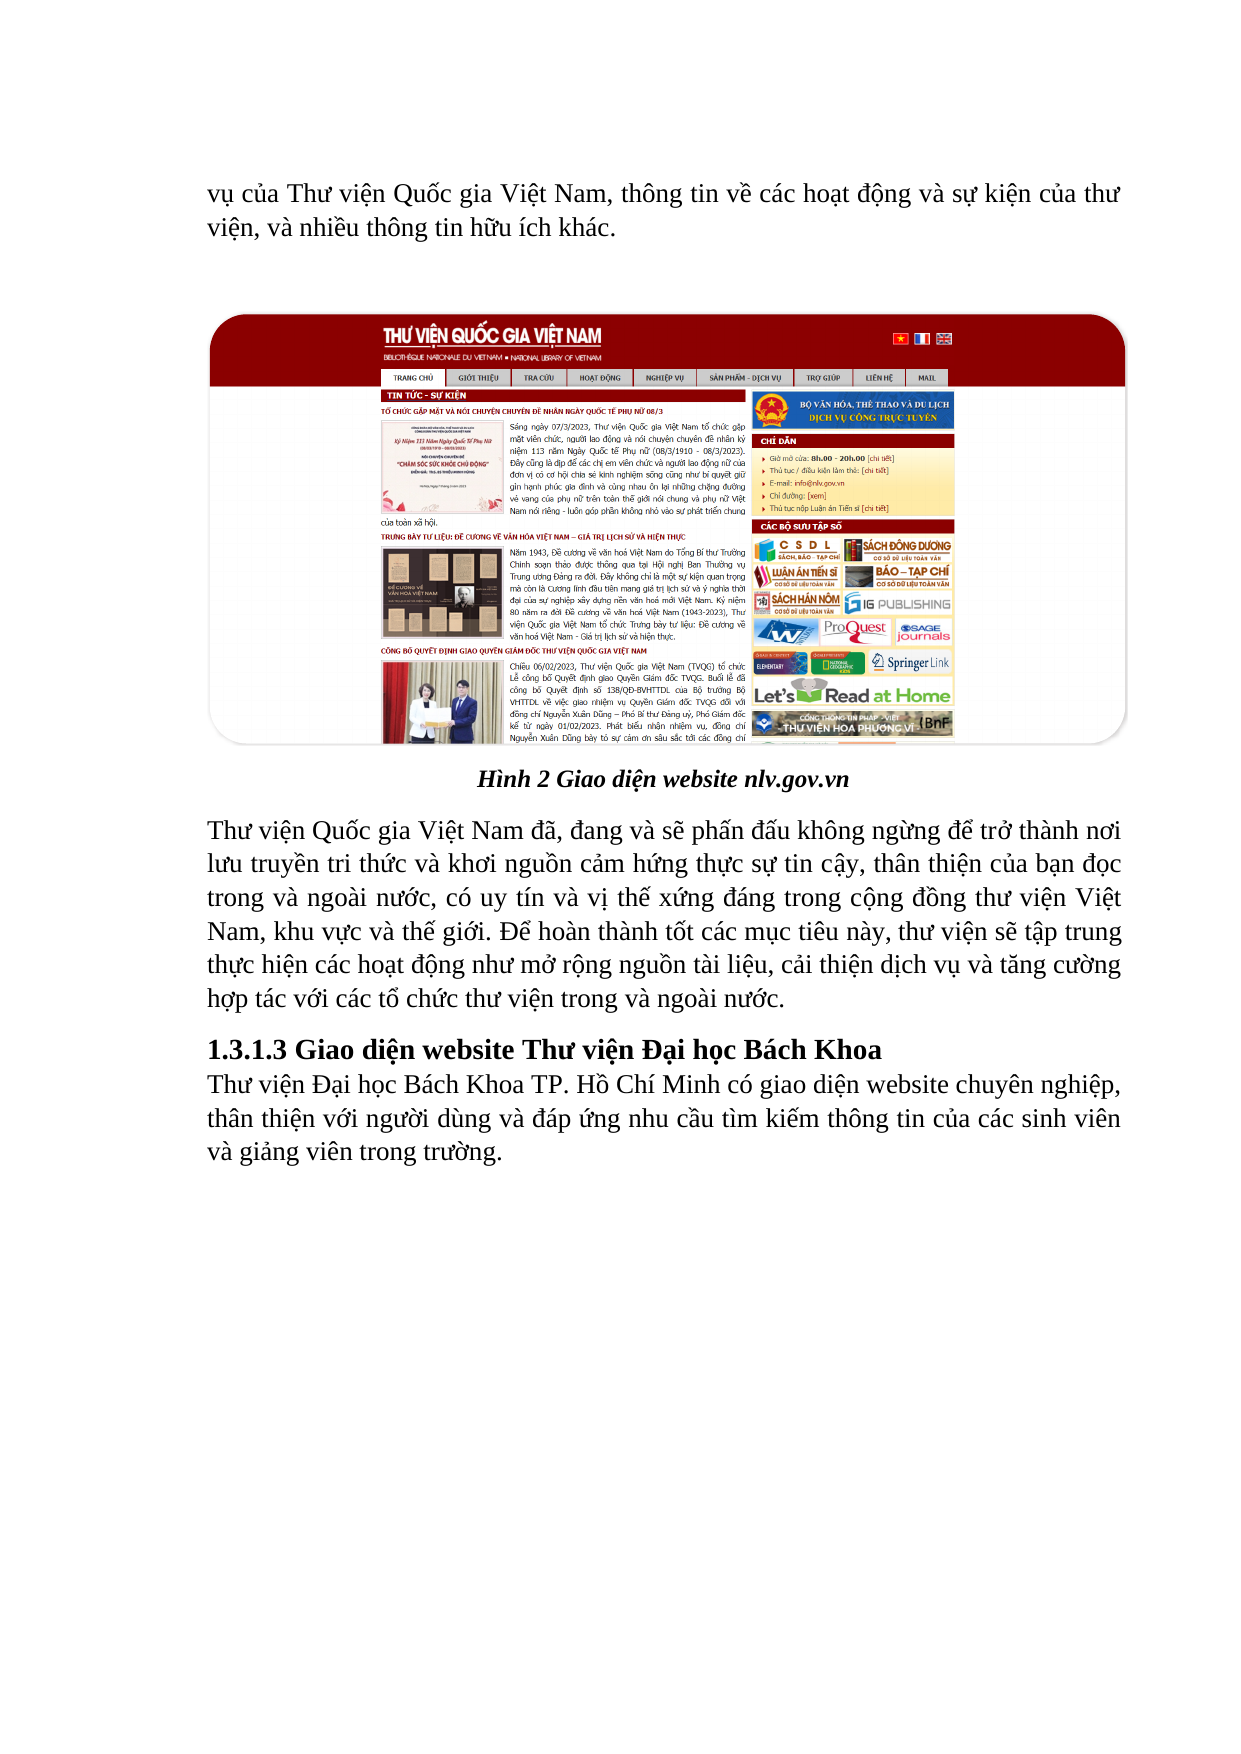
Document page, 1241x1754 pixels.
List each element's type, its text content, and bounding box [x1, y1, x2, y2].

picture [209, 314, 1126, 744]
subtitle 1.3.1.3 Giao diện website Thư viện Đại học Bách Khoa [207, 1032, 1122, 1066]
text Thư viện Quốc gia Việt Nam đã, đang và sẽ phấn đấu không ngừng để trở thành nơi lưu truyền tri thức và khơi nguồn cảm hứng thực sự tin cậy, thân thiện của bạn đọc trong và ngoài nước, có uy tín và vị thế xứng đáng trong cộng đồng thư viện Việt Nam, khu vực và thế giới. Để hoàn thành tốt các mục tiêu này, thư viện sẽ tập trung thực hiện các hoạt động như mở rộng nguồn tài liệu, cải thiện dịch vụ và tăng cường hợp tác với các tổ chức thư viện trong và ngoài nước. [207, 814, 1122, 1013]
text Thư viện Đại học Bách Khoa TP. Hồ Chí Minh có giao diện website chuyên nghiệp, thân thiện với người dùng và đáp ứng nhu cầu tìm kiếm thông tin của các sinh viên và giảng viên trong trường. [207, 1068, 1122, 1166]
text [207, 177, 1122, 242]
text Hình 2 Giao diện website nlv.gov.vn [207, 764, 1122, 793]
